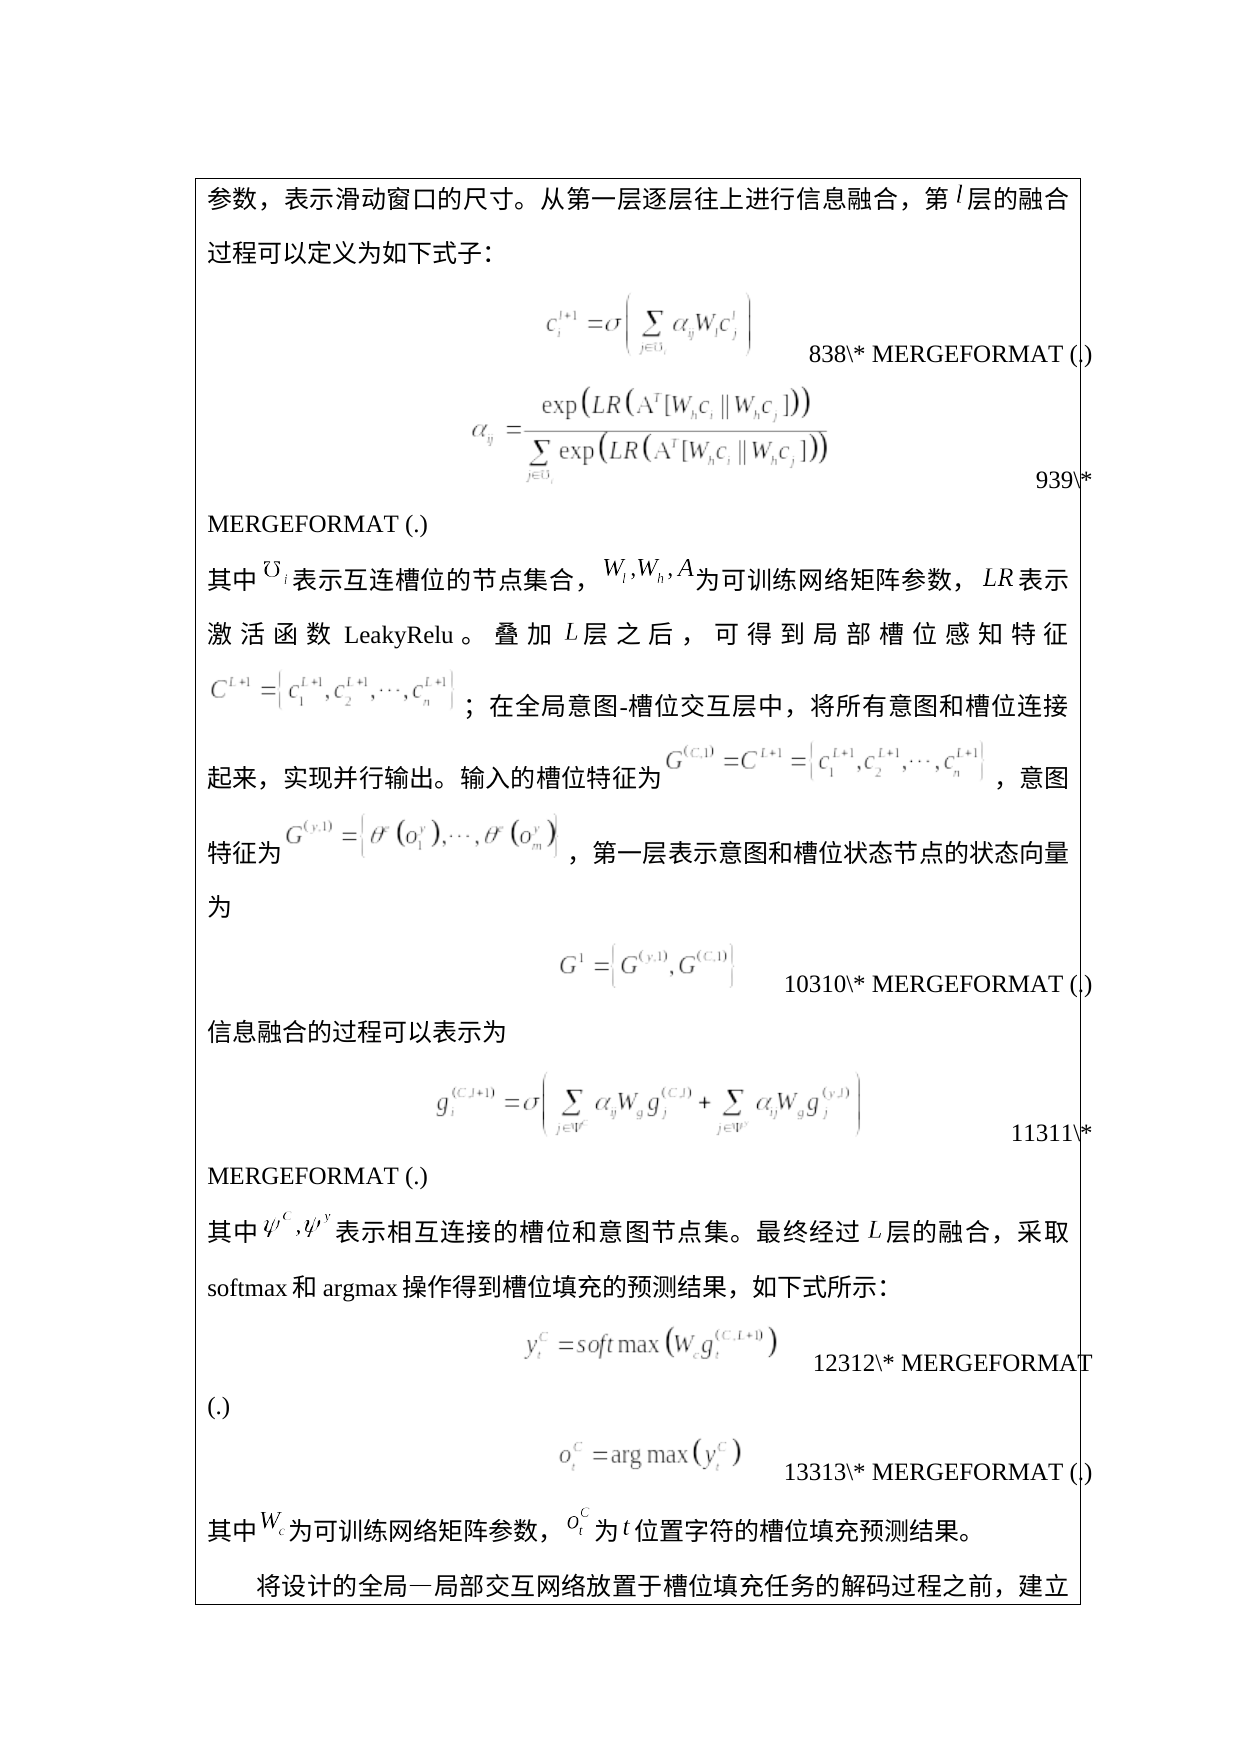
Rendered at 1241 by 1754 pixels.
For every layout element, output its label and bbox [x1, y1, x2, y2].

table_cell [196, 179, 1080, 1604]
